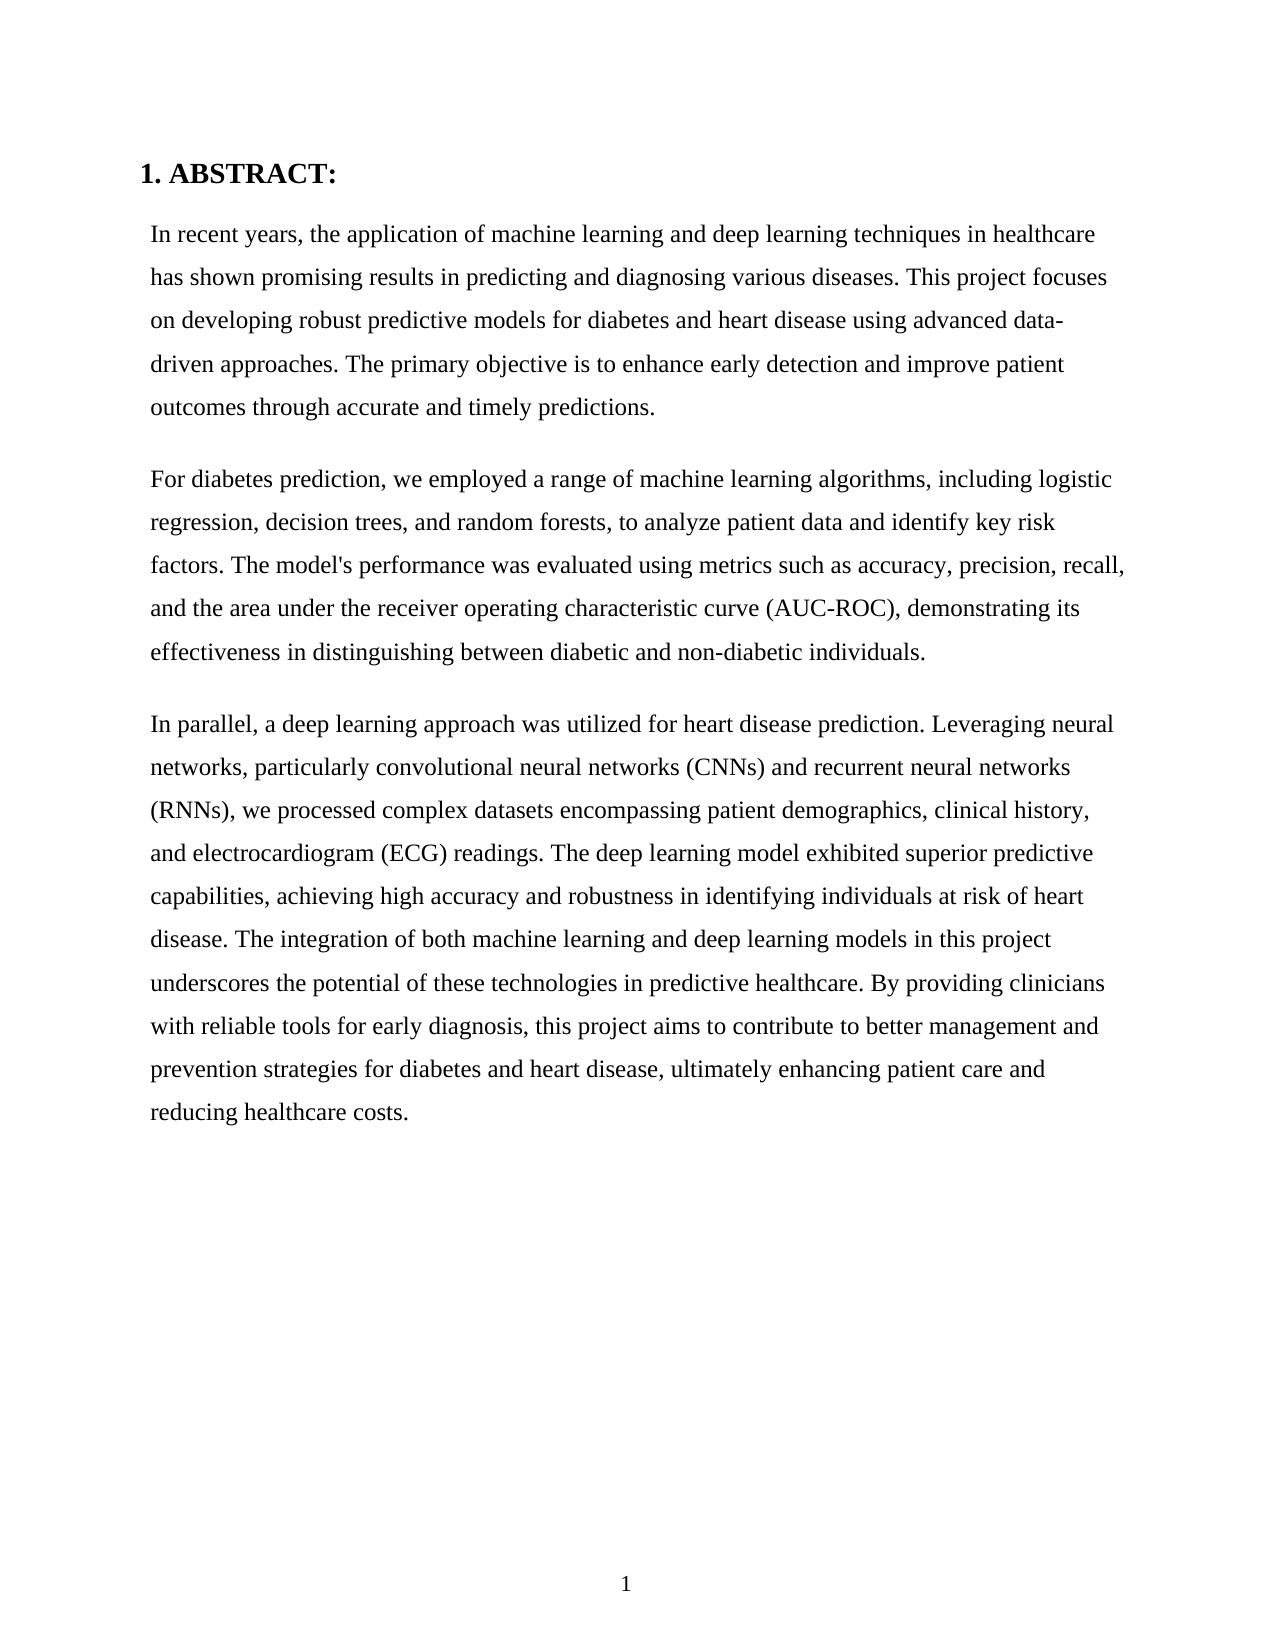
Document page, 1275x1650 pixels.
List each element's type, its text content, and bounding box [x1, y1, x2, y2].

subtitle 1. ABSTRACT: [139, 157, 1212, 190]
text For diabetes prediction, we employed a range of machine learning algorithms, including logistic regression, decision trees, and random forests, to analyze patient data and identify key risk factors. The model's performance was evaluated using metrics such as accuracy, precision, recall, and the area under the receiver operating characteristic curve (AUC-ROC), demonstrating its effectiveness in distinguishing between diabetic and non-diabetic individuals. [150, 464, 1125, 665]
text In parallel, a deep learning approach was utilized for heart disease prediction. Leveraging neural networks, particularly convolutional neural networks (CNNs) and recurrent neural networks (RNNs), we processed complex datasets encompassing patient demographics, clinical history, and electrocardiogram (ECG) readings. The deep learning model exhibited superior predictive capabilities, achieving high accuracy and robustness in identifying individuals at risk of heart disease. The integration of both machine learning and deep learning models in this project underscores the potential of these technologies in predictive healthcare. By providing clinicians with reliable tools for early diagnosis, this project aims to contribute to better management and prevention strategies for diabetes and heart disease, ultimately enhancing patient care and reducing healthcare costs. [150, 709, 1125, 1126]
text In recent years, the application of machine learning and deep learning techniques in healthcare has shown promising results in predicting and diagnosing various diseases. This project focuses on developing robust predictive models for diabetes and heart disease using advanced data-driven approaches. The primary objective is to enhance early detection and improve patient outcomes through accurate and timely predictions. [150, 219, 1125, 421]
